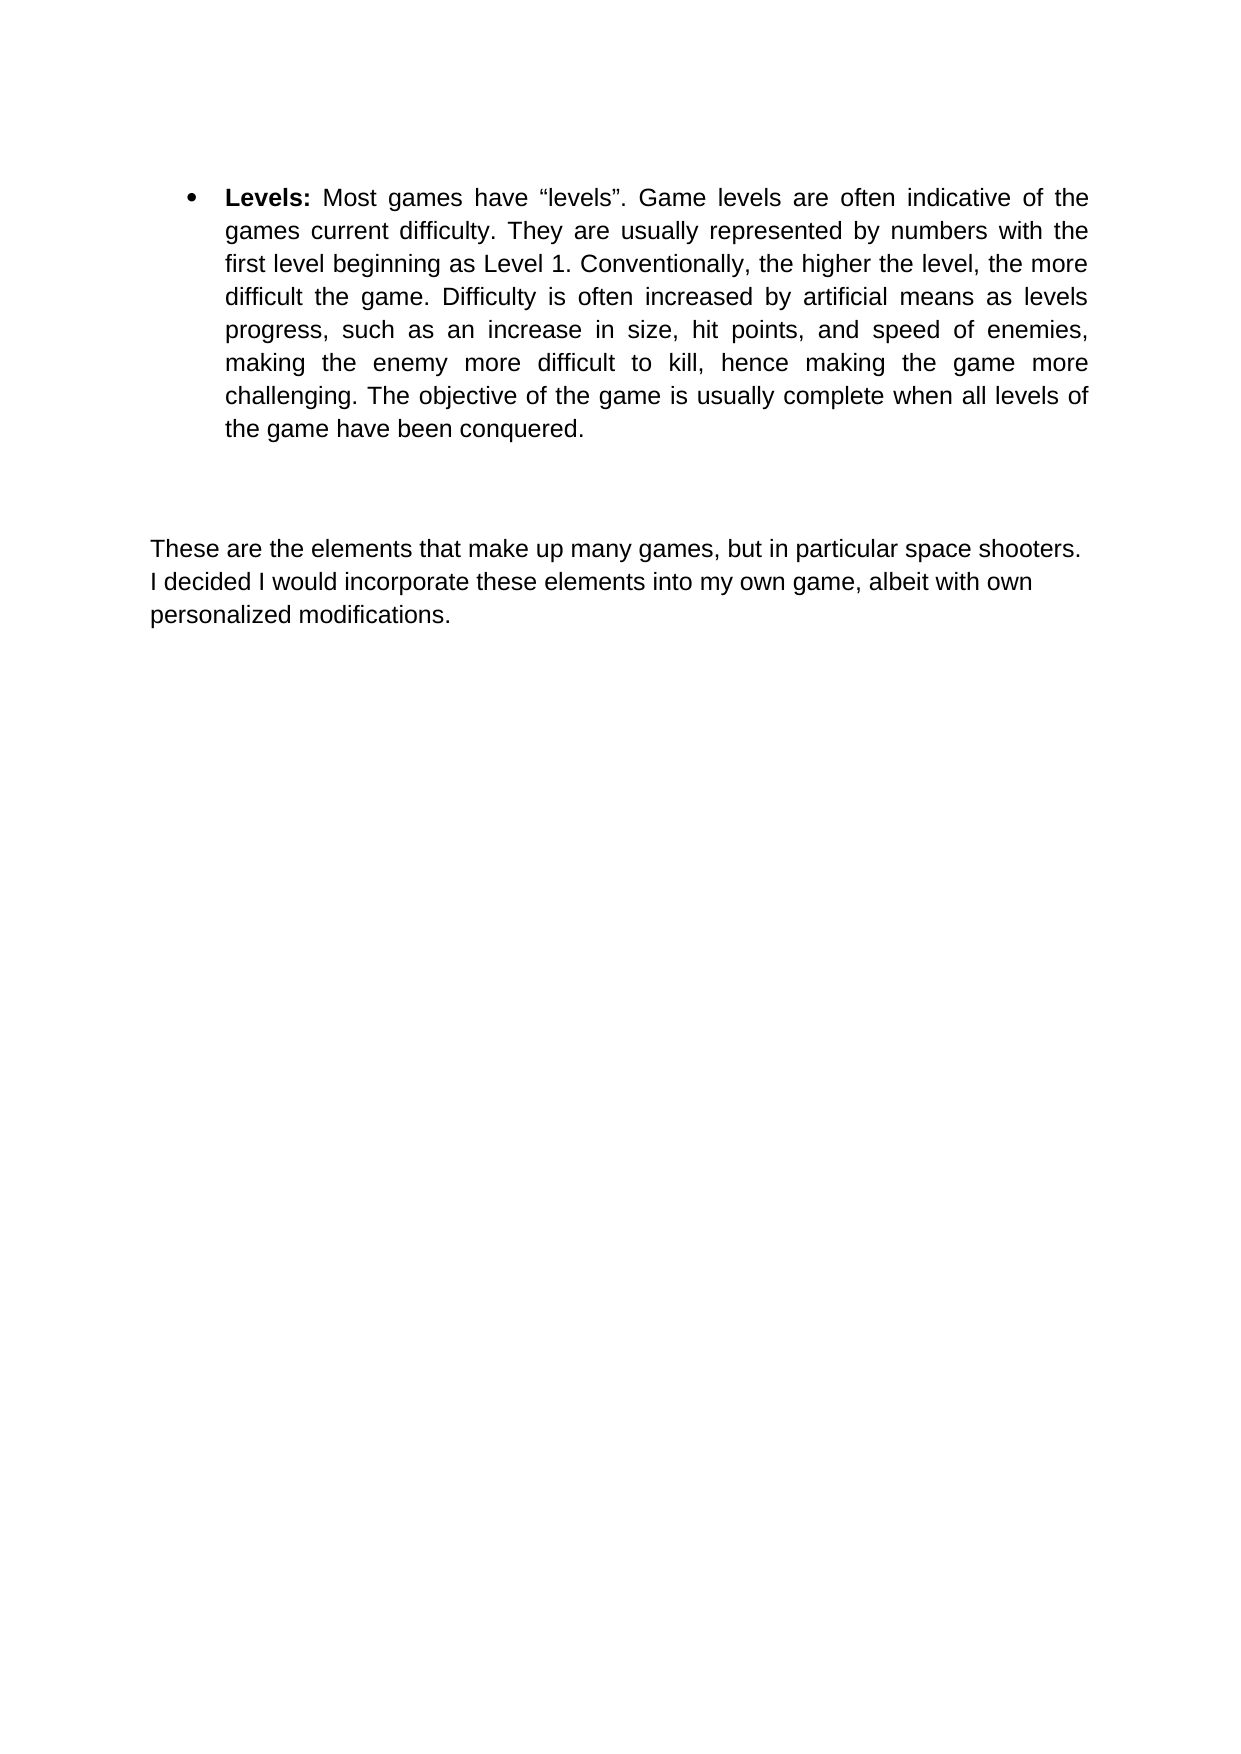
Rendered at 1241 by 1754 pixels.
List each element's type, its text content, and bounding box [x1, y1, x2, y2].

text These are the elements that make up many games, but in particular space shooters. I decided I would incorporate these elements into my own game, albeit with own personalized modifications. [150, 534, 1090, 629]
list Levels: Most games have “levels”. Game levels are often indicative of the games current difficulty. They are usually represented by numbers with the first level beginning as Level 1. Conventionally, the higher the level, the more difficult the game. Difficulty is often increased by artificial means as levels progress, such as an increase in size, hit points, and speed of enemies, making the enemy more difficult to kill, hence making the game more challenging. The objective of the game is usually complete when all levels of the game have been conquered. [187, 183, 1090, 443]
